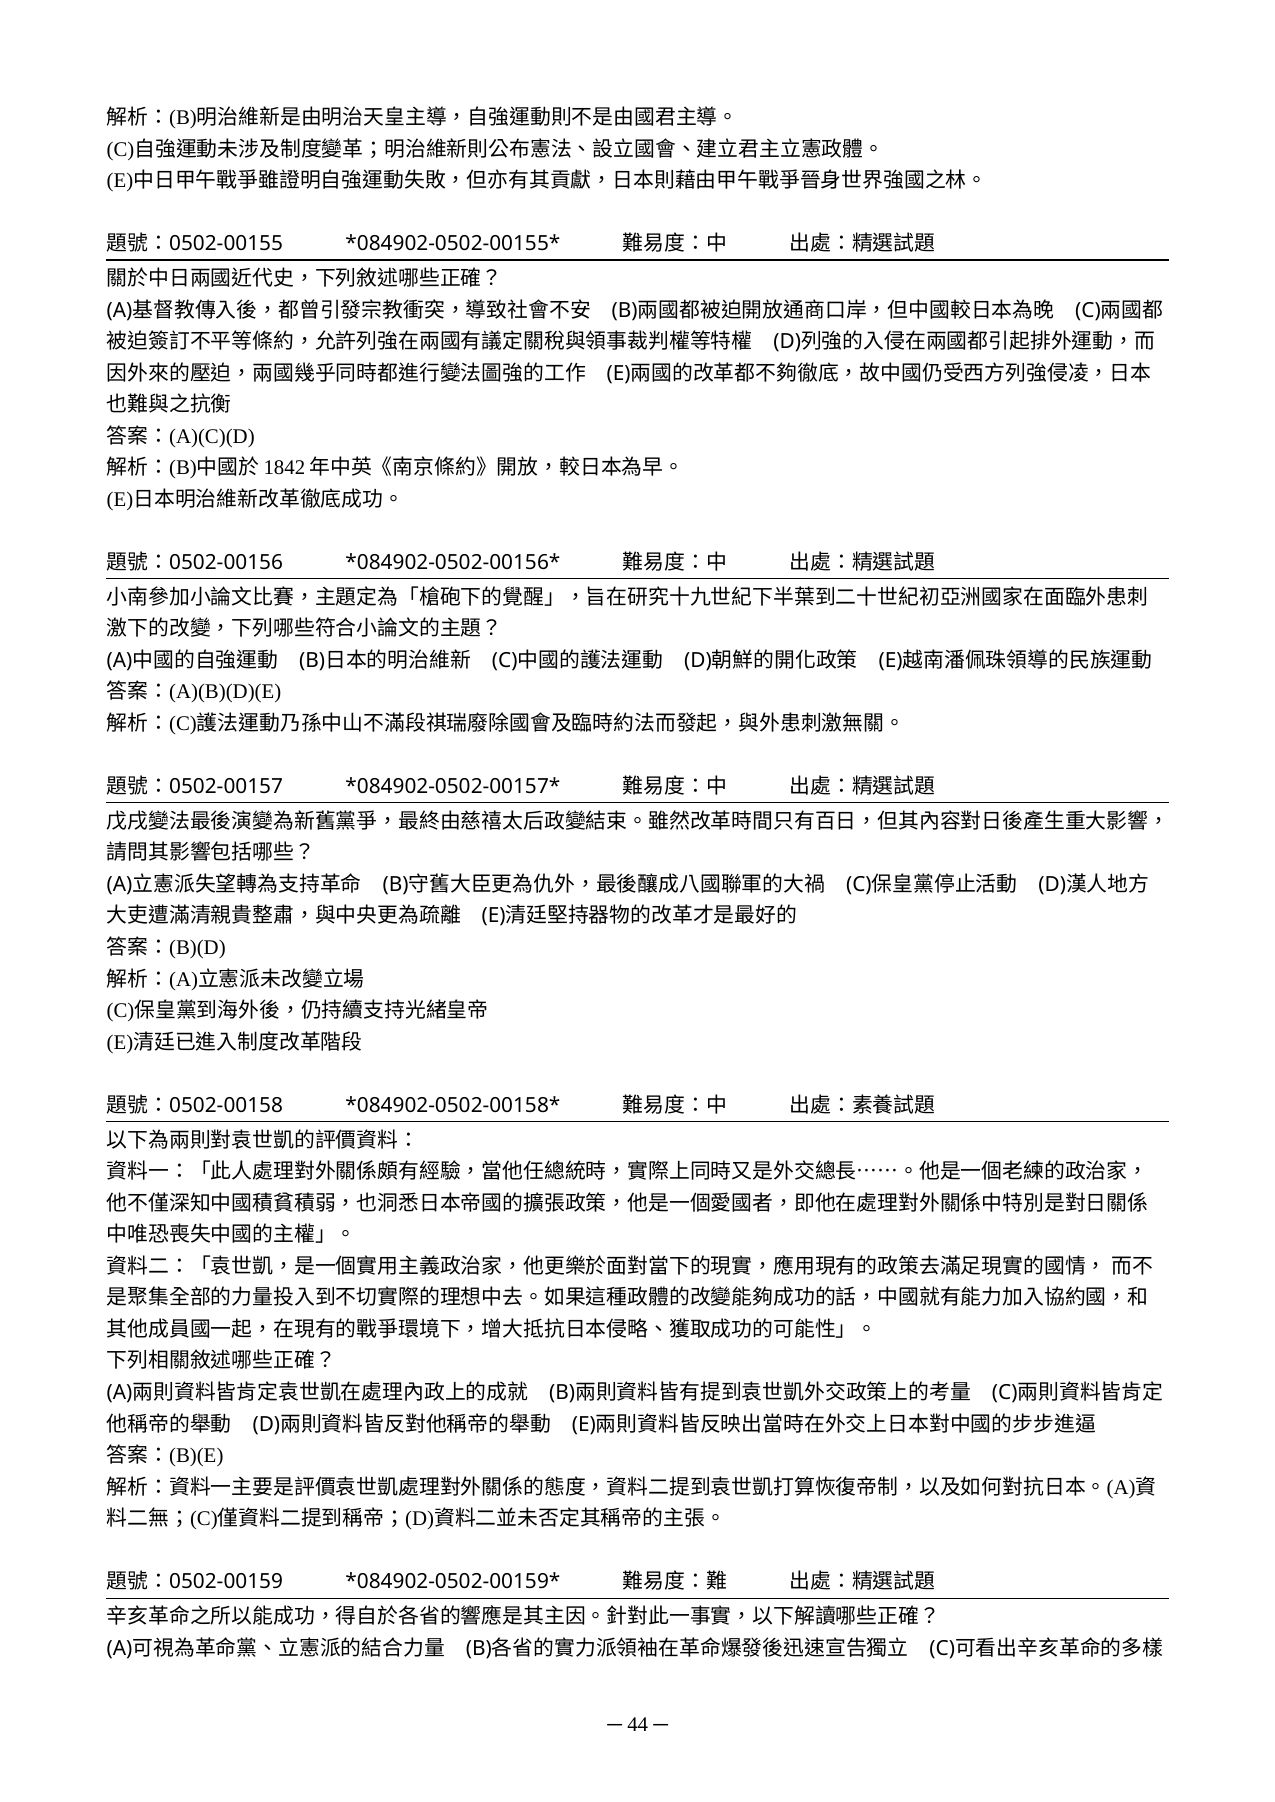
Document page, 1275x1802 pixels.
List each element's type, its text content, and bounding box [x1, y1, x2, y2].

text 答案：(A)(B)(D)(E) [106, 674, 1169, 706]
text 題號：0502-00157 *084902-0502-00157* 難易度：中 出處：精選試題 [106, 769, 1169, 802]
text 答案：(B)(E) [106, 1438, 1169, 1469]
text 解析：資料一主要是評價袁世凱處理對外關係的態度，資料二提到袁世凱打算恢復帝制，以及如何對抗日本。(A)資料二無；(C)僅資料二提到稱帝；(D)資料二並未否定其稱帝的主張。 [106, 1469, 1169, 1532]
text 關於中日兩國近代史，下列敘述哪些正確？ (A)基督教傳入後，都曾引發宗教衝突，導致社會不安 (B)兩國都被迫開放通商口岸，但中國較日本為晚 (C)兩國都被迫簽訂不平等條約，允許列強在兩國有議定關稅與領事裁判權等特權 (D)列強的入侵在兩國都引起排外運動，而因外來的壓迫，兩國幾乎同時都進行變法圖強的工作 (E)兩國的改革都不夠徹底，故中國仍受西方列強侵凌，日本也難與之抗衡 [106, 261, 1169, 418]
text 解析：(B)中國於1842年中英《南京條約》開放，較日本為早。 (E)日本明治維新改革徹底成功。 [106, 450, 1169, 513]
text 解析：(B)明治維新是由明治天皇主導，自強運動則不是由國君主導。 (C)自強運動未涉及制度變革；明治維新則公布憲法、設立國會、建立君主立憲政體。 (E)中日甲午戰爭雖證明自強運動失敗，但亦有其貢獻，日本則藉由甲午戰爭晉身世界強國之林。 [106, 100, 1169, 194]
text 小南參加小論文比賽，主題定為「槍砲下的覺醒」，旨在研究十九世紀下半葉到二十世紀初亞洲國家在面臨外患刺激下的改變，下列哪些符合小論文的主題？ (A)中國的自強運動 (B)日本的明治維新 (C)中國的護法運動 (D)朝鮮的開化政策 (E)越南潘佩珠領導的民族運動 [106, 579, 1169, 674]
text 答案：(A)(C)(D) [106, 418, 1169, 450]
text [106, 1599, 1169, 1662]
text 題號：0502-00159 *084902-0502-00159* 難易度：難 出處：精選試題 [106, 1564, 1169, 1598]
text 解析：(C)護法運動乃孫中山不滿段祺瑞廢除國會及臨時約法而發起，與外患刺激無關。 [106, 706, 1169, 737]
text 以下為兩則對袁世凱的評價資料： 資料一：「此人處理對外關係頗有經驗，當他任總統時，實際上同時又是外交總長……。他是一個老練的政治家，他不僅深知中國積貧積弱，也洞悉日本帝國的擴張政策，他是一個愛國者，即他在處理對外關係中特別是對日關係中唯恐喪失中國的主權」。 資料二：「袁世凱，是一個實用主義政治家，他更樂於面對當下的現實，應用現有的政策去滿足現實的國情， 而不是聚集全部的力量投入到不切實際的理想中去。如果這種政體的改變能夠成功的話，中國就有能力加入協約國，和其他成員國一起，在現有的戰爭環境下，增大抵抗日本侵略、獲取成功的可能性」。 下列相關敘述哪些正確？ (A)兩則資料皆肯定袁世凱在處理內政上的成就 (B)兩則資料皆有提到袁世凱外交政策上的考量 (C)兩則資料皆肯定他稱帝的舉動 (D)兩則資料皆反對他稱帝的舉動 (E)兩則資料皆反映出當時在外交上日本對中國的步步進逼 [106, 1122, 1169, 1438]
text 解析：(A)立憲派未改變立場 (C)保皇黨到海外後，仍持續支持光緒皇帝 (E)清廷已進入制度改革階段 [106, 961, 1169, 1056]
text 戊戌變法最後演變為新舊黨爭，最終由慈禧太后政變結束。雖然改革時間只有百日，但其內容對日後產生重大影響，請問其影響包括哪些？ (A)立憲派失望轉為支持革命 (B)守舊大臣更為仇外，最後釀成八國聯軍的大禍 (C)保皇黨停止活動 (D)漢人地方大吏遭滿清親貴整肅，與中央更為疏離 (E)清廷堅持器物的改革才是最好的 [106, 803, 1169, 930]
text 題號：0502-00156 *084902-0502-00156* 難易度：中 出處：精選試題 [106, 545, 1169, 578]
text 題號：0502-00158 *084902-0502-00158* 難易度：中 出處：素養試題 [106, 1087, 1169, 1121]
text 題號：0502-00155 *084902-0502-00155* 難易度：中 出處：精選試題 [106, 226, 1169, 259]
text 答案：(B)(D) [106, 930, 1169, 961]
